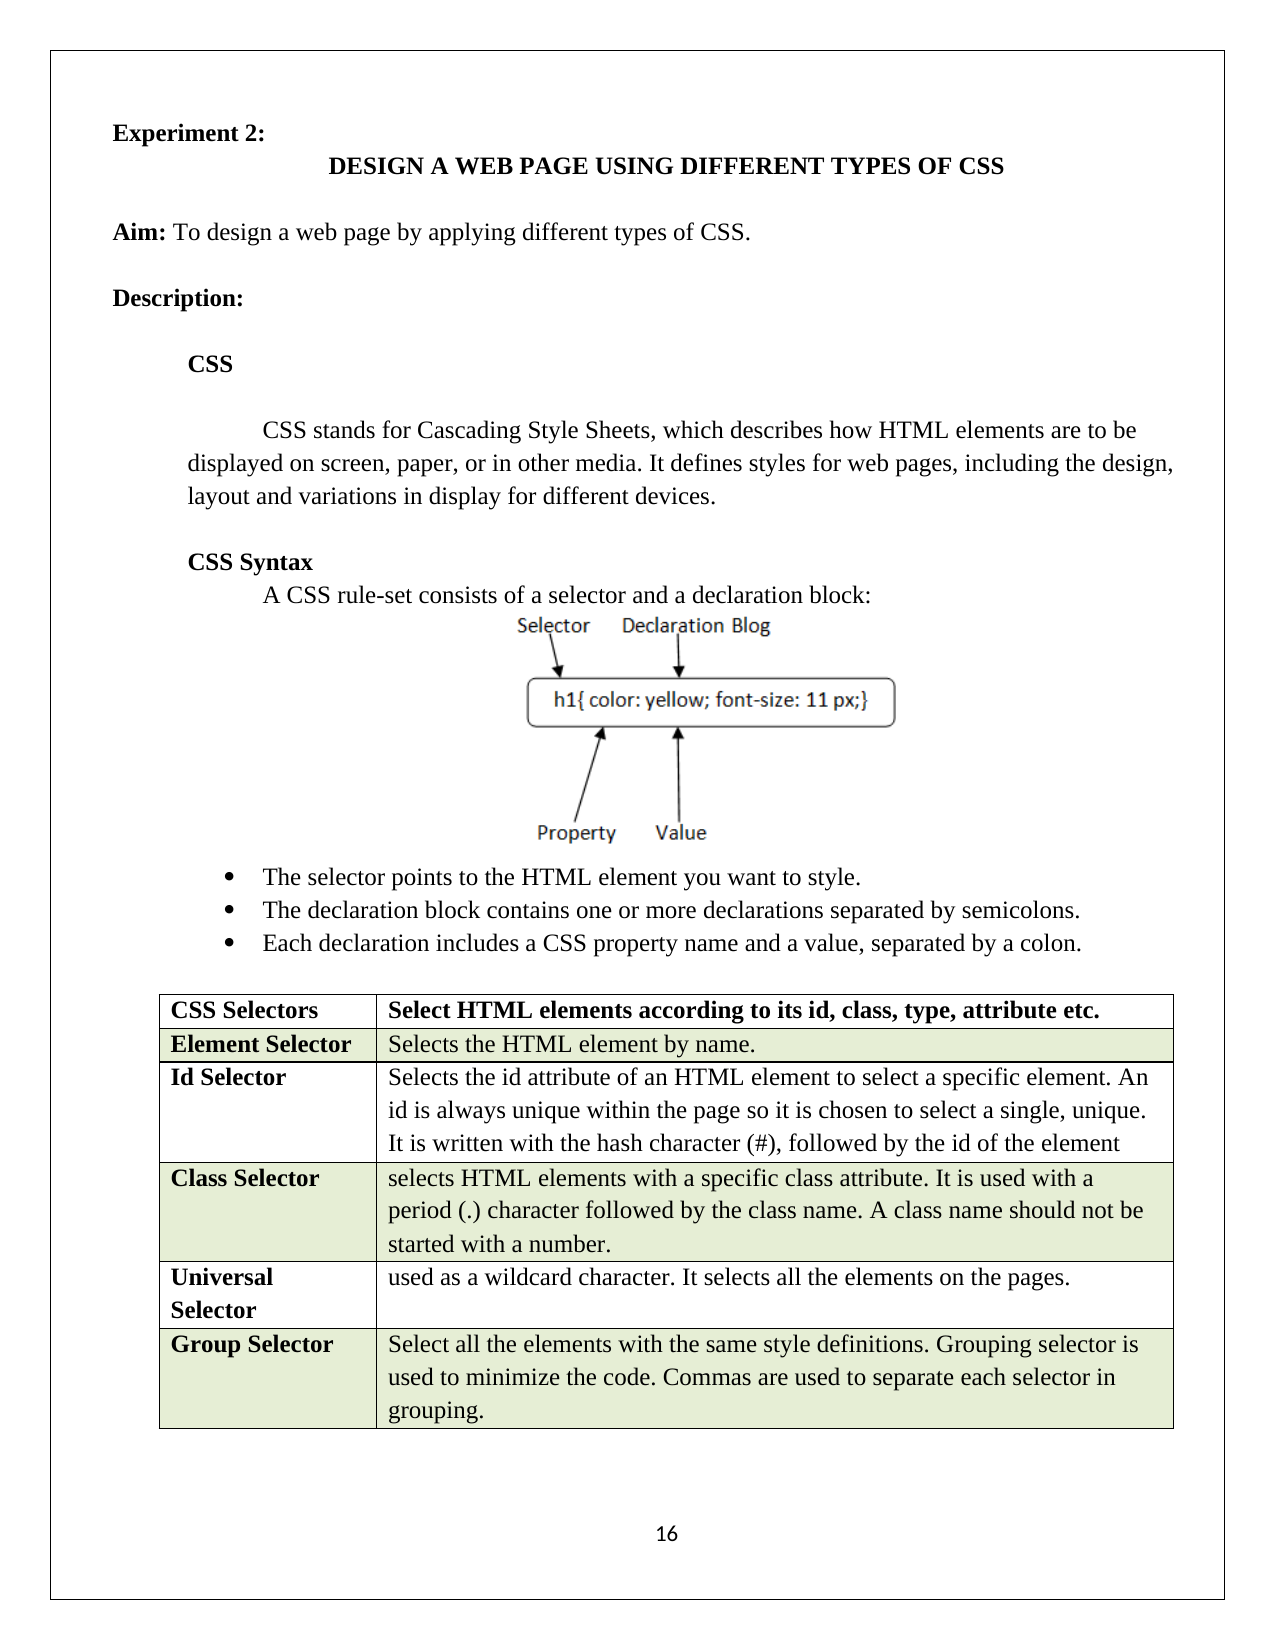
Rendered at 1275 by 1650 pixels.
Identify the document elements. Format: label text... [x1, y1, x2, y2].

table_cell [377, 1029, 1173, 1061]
text Aim: To design a web page by applying different types of CSS. [112, 217, 1221, 246]
picture [503, 613, 905, 858]
text CSS stands for Cascading Style Sheets, which describes how HTML elements are to be displayed on screen, paper, or in other media. It defines styles for web pages, including the design, layout and variations in display for different devices. [187, 415, 1221, 510]
text CSS Syntax [187, 547, 1221, 576]
list The declaration block contains one or more declarations separated by semicolons. [225, 895, 1221, 924]
list Each declaration includes a CSS property name and a value, separated by a colon. [225, 928, 1221, 957]
text CSS [187, 349, 1221, 378]
text Description: [112, 283, 1221, 312]
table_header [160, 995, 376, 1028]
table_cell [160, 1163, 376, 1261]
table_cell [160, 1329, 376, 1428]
text DESIGN A WEB PAGE USING DIFFERENT TYPES OF CSS [112, 151, 1221, 180]
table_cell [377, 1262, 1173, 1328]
text A CSS rule-set consists of a selector and a declaration block: [187, 580, 1221, 609]
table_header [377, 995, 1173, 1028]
text Experiment 2: [112, 118, 1221, 147]
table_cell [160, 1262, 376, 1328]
list The selector points to the HTML element you want to style. [225, 862, 1221, 891]
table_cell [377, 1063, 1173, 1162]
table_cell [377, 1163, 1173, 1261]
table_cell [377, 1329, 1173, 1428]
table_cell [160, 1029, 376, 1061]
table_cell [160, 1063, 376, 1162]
